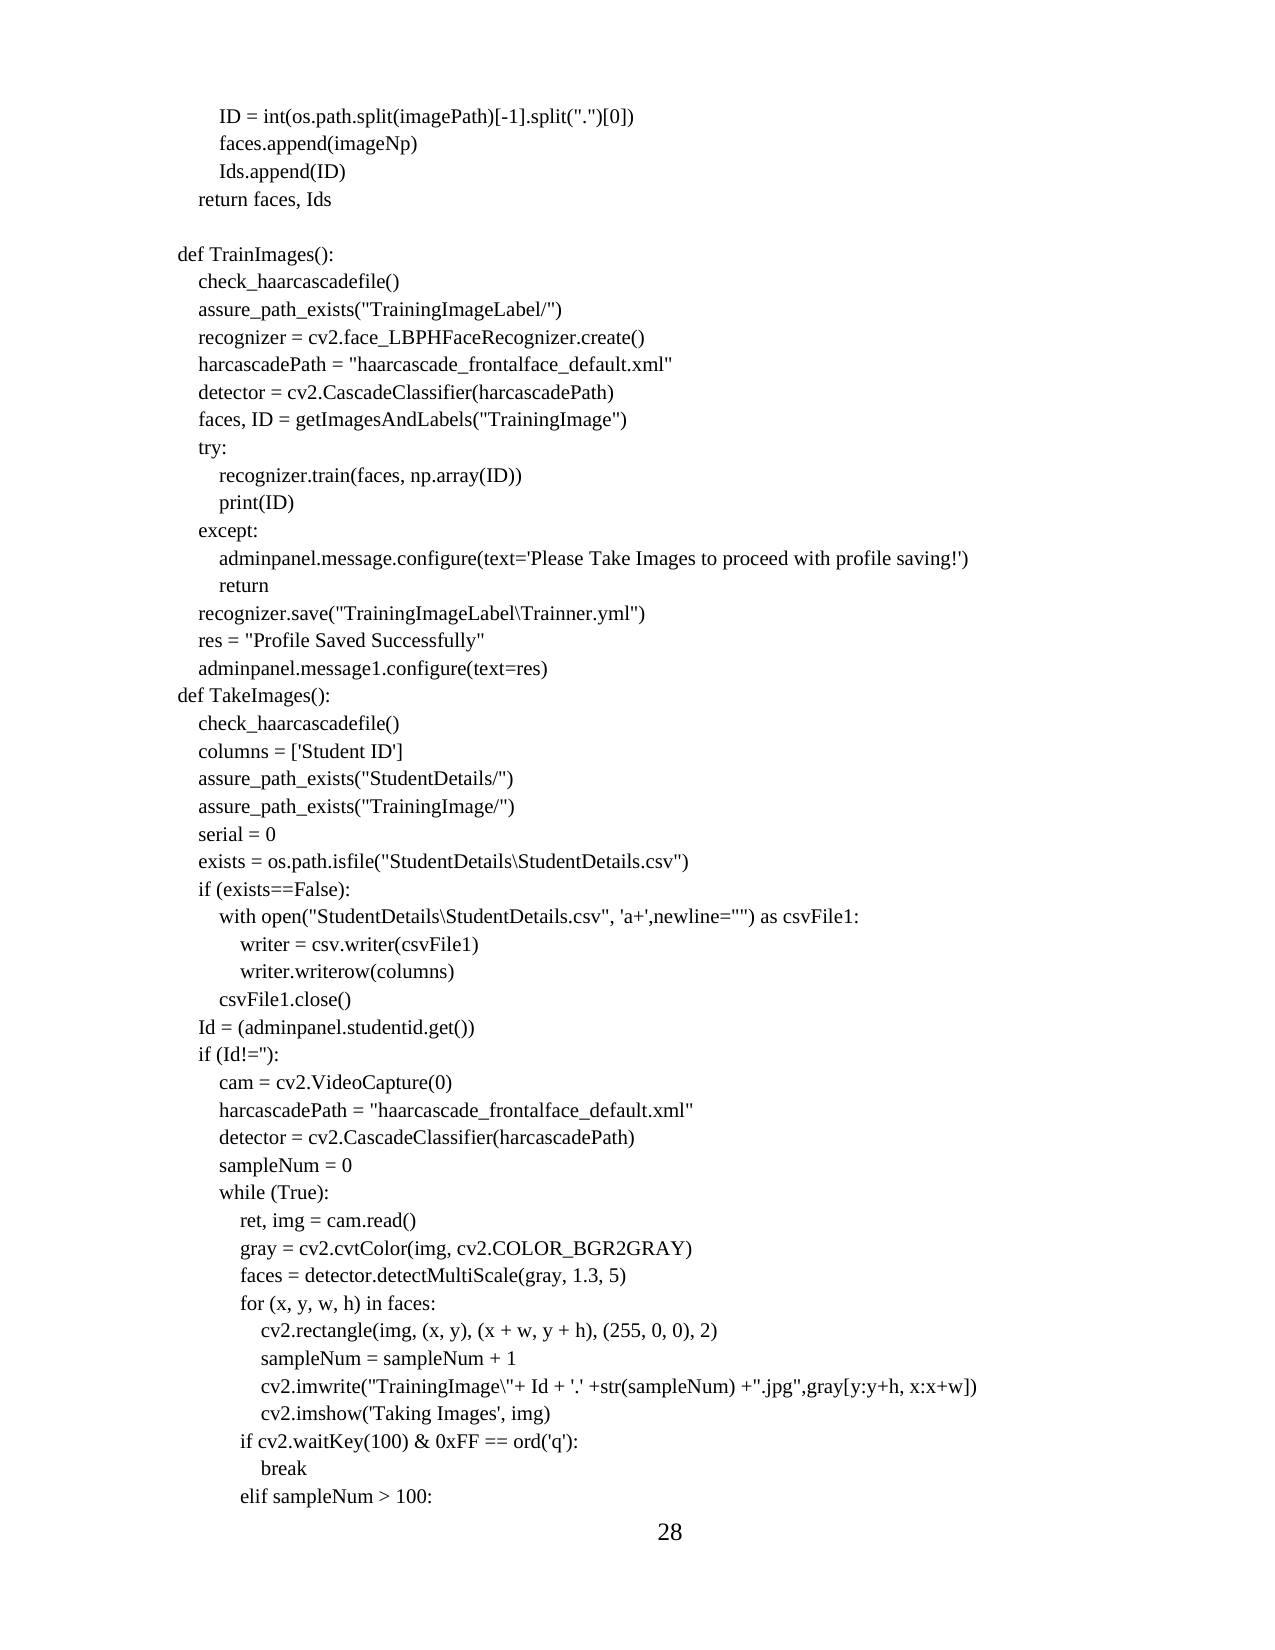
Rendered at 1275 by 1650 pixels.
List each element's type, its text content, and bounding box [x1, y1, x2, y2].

text faces.append(imageNp) [177, 131, 1162, 155]
text csvFile1.close() [177, 987, 1162, 1011]
text ID = int(os.path.split(imagePath)[-1].split(".")[0]) [177, 104, 1162, 128]
text ret, img = cam.read() [177, 1208, 1162, 1232]
text return faces, Ids [177, 187, 1162, 211]
text harcascadePath = "haarcascade_frontalface_default.xml" [177, 352, 1162, 376]
text check_haarcascadefile() [177, 711, 1162, 735]
text faces = detector.detectMultiScale(gray, 1.3, 5) [177, 1263, 1162, 1287]
text Ids.append(ID) [177, 159, 1162, 183]
text columns = ['Student ID'] [177, 739, 1162, 763]
text while (True): [177, 1180, 1162, 1204]
text assure_path_exists("TrainingImageLabel/") [177, 297, 1162, 321]
text recognizer.train(faces, np.array(ID)) [177, 463, 1162, 487]
text print(ID) [177, 490, 1162, 514]
text sampleNum = sampleNum + 1 [177, 1346, 1162, 1370]
text with open("StudentDetails\StudentDetails.csv", 'a+',newline="") as csvFile1: [177, 904, 1162, 928]
text if (Id!=''): [177, 1042, 1162, 1066]
text detector = cv2.CascadeClassifier(harcascadePath) [177, 380, 1162, 404]
text writer = csv.writer(csvFile1) [177, 932, 1162, 956]
text exists = os.path.isfile("StudentDetails\StudentDetails.csv") [177, 849, 1162, 873]
text writer.writerow(columns) [177, 959, 1162, 983]
text adminpanel.message1.configure(text=res) [177, 656, 1162, 680]
text elif sampleNum > 100: [177, 1484, 1162, 1508]
text recognizer = cv2.face_LBPHFaceRecognizer.create() [177, 324, 1162, 349]
text cv2.rectangle(img, (x, y), (x + w, y + h), (255, 0, 0), 2) [177, 1318, 1162, 1342]
text assure_path_exists("TrainingImage/") [177, 794, 1162, 818]
text break [177, 1456, 1162, 1480]
text res = "Profile Saved Successfully" [177, 628, 1162, 652]
text gray = cv2.cvtColor(img, cv2.COLOR_BGR2GRAY) [177, 1236, 1162, 1259]
text Id = (adminpanel.studentid.get()) [177, 1015, 1162, 1039]
text serial = 0 [177, 821, 1162, 846]
text cam = cv2.VideoCapture(0) [177, 1070, 1162, 1094]
text except: [177, 518, 1162, 542]
text def TrainImages(): [177, 242, 1162, 266]
text assure_path_exists("StudentDetails/") [177, 766, 1162, 790]
text detector = cv2.CascadeClassifier(harcascadePath) [177, 1125, 1162, 1149]
text adminpanel.message.configure(text='Please Take Images to proceed with profile saving!') [177, 545, 1162, 569]
text try: [177, 435, 1162, 459]
text for (x, y, w, h) in faces: [177, 1291, 1162, 1315]
text faces, ID = getImagesAndLabels("TrainingImage") [177, 407, 1162, 431]
text def TakeImages(): [177, 683, 1162, 707]
text sampleNum = 0 [177, 1153, 1162, 1177]
text harcascadePath = "haarcascade_frontalface_default.xml" [177, 1097, 1162, 1122]
text return [177, 573, 1162, 597]
text recognizer.save("TrainingImageLabel\Trainner.yml") [177, 601, 1162, 625]
text cv2.imshow('Taking Images', img) [177, 1401, 1162, 1425]
text cv2.imwrite("TrainingImage\"+ Id + '.' +str(sampleNum) +".jpg",gray[y:y+h, x:x+w]) [177, 1373, 1162, 1398]
text if cv2.waitKey(100) & 0xFF == ord('q'): [177, 1429, 1162, 1453]
text check_haarcascadefile() [177, 269, 1162, 293]
text if (exists==False): [177, 877, 1162, 901]
